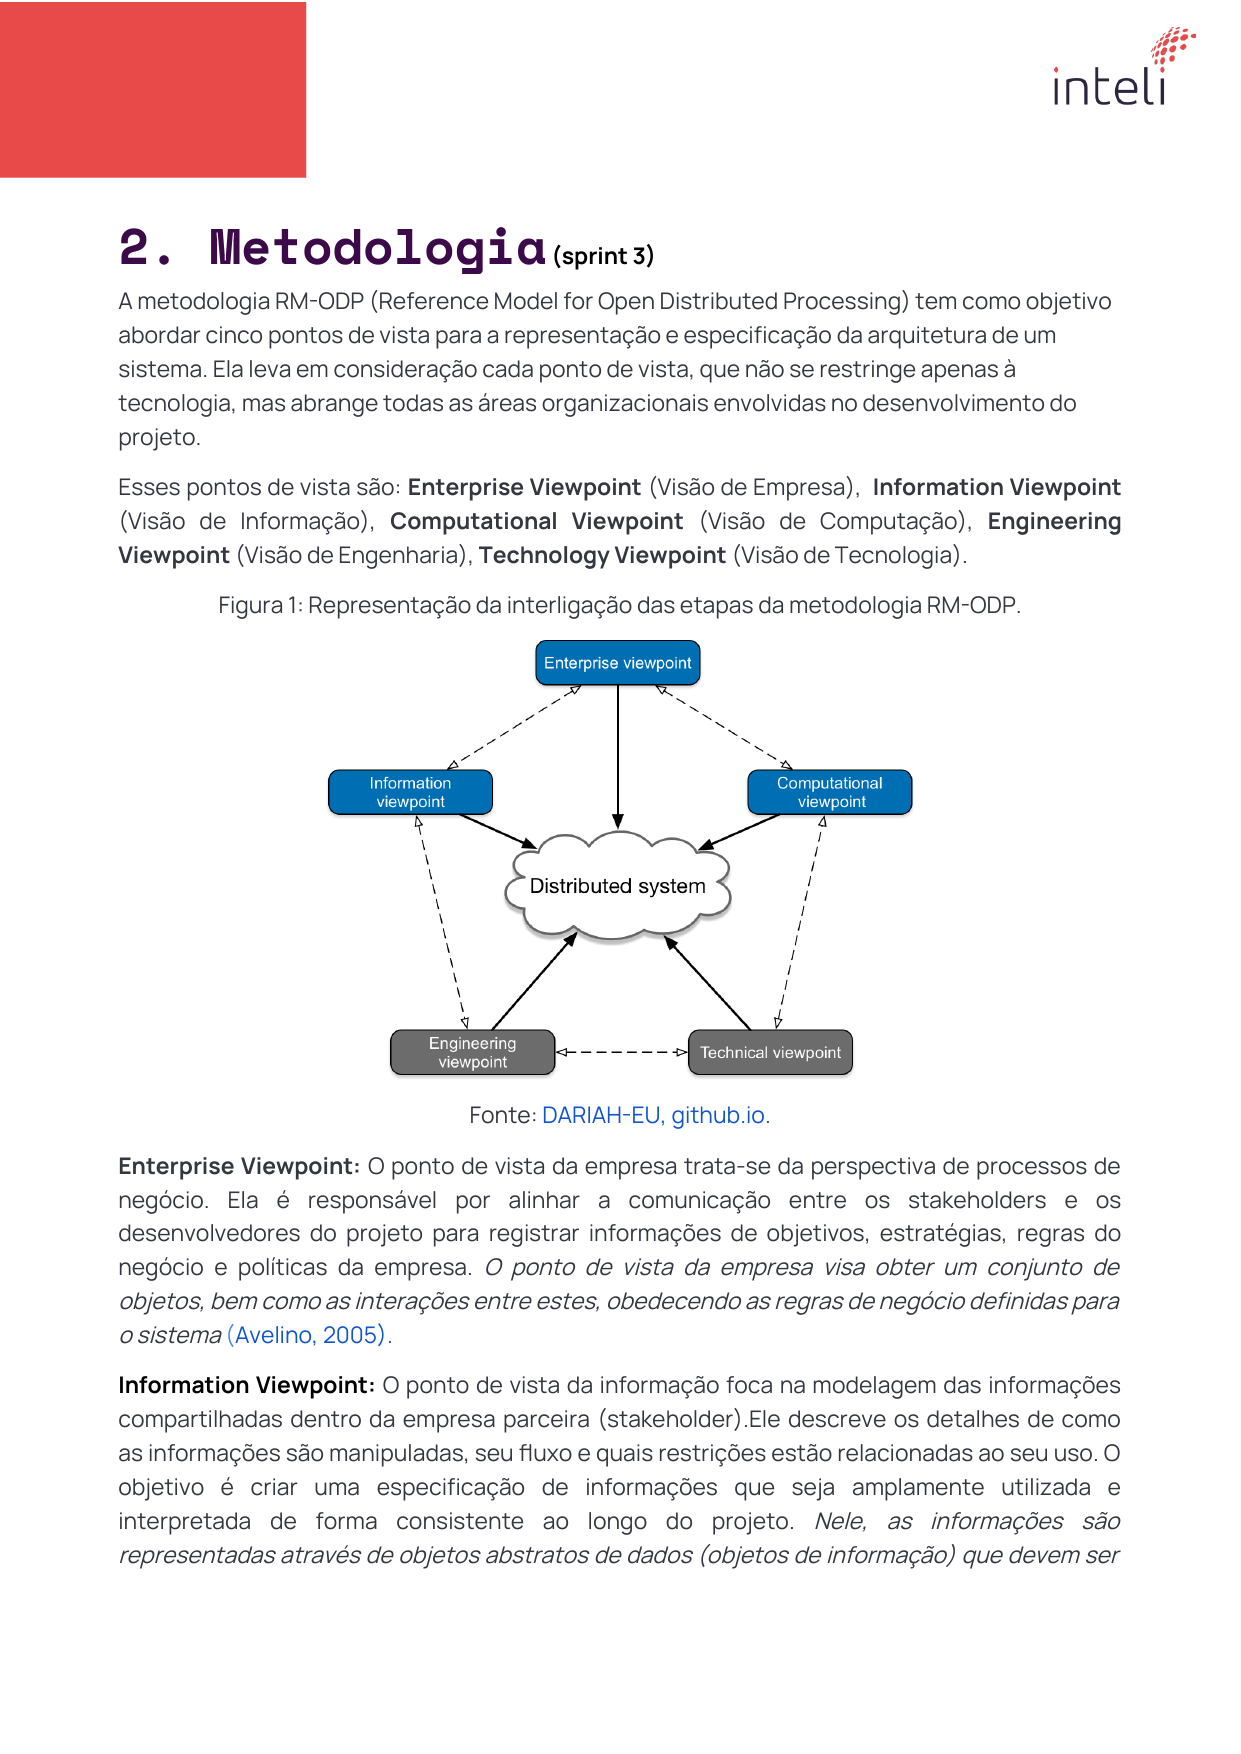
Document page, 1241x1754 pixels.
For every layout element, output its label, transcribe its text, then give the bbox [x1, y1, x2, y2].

text Fonte: DARIAH-EU, github.io. [118, 1099, 1122, 1131]
text Figura 1: Representação da interligação das etapas da metodologia RM-ODP. [118, 589, 1122, 621]
text 2. Metodologia (sprint 3) A metodologia RM-ODP (Reference Model for Open Distributed Processing) tem como objetivo abordar cinco pontos de vista para a representação e especificação da arquitetura de um sistema. Ela leva em consideração cada ponto de vista, que não se restringe apenas à tecnologia, mas abrange todas as áreas organizacionais envolvidas no desenvolvimento do projeto. [118, 124, 1122, 452]
text Esses pontos de vista são: Enterprise Viewpoint (Visão de Empresa), Information Viewpoint (Visão de Informação), Computational Viewpoint (Visão de Computação), Engineering Viewpoint (Visão de Engenharia), Technology Viewpoint (Visão de Tecnologia). [118, 471, 1122, 570]
picture [0, 2, 307, 178]
picture [1054, 27, 1197, 105]
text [118, 1369, 1122, 1570]
text Enterprise Viewpoint: O ponto de vista da empresa trata-se da perspectiva de processos de negócio. Ela é responsável por alinhar a comunicação entre os stakeholders e os desenvolvedores do projeto para registrar informações de objetivos, estratégias, regras do negócio e políticas da empresa. O ponto de vista da empresa visa obter um conjunto de objetos, bem como as interações entre estes, obedecendo as regras de negócio definidas para o sistema (Avelino, 2005). [118, 1150, 1122, 1350]
picture [325, 640, 915, 1080]
